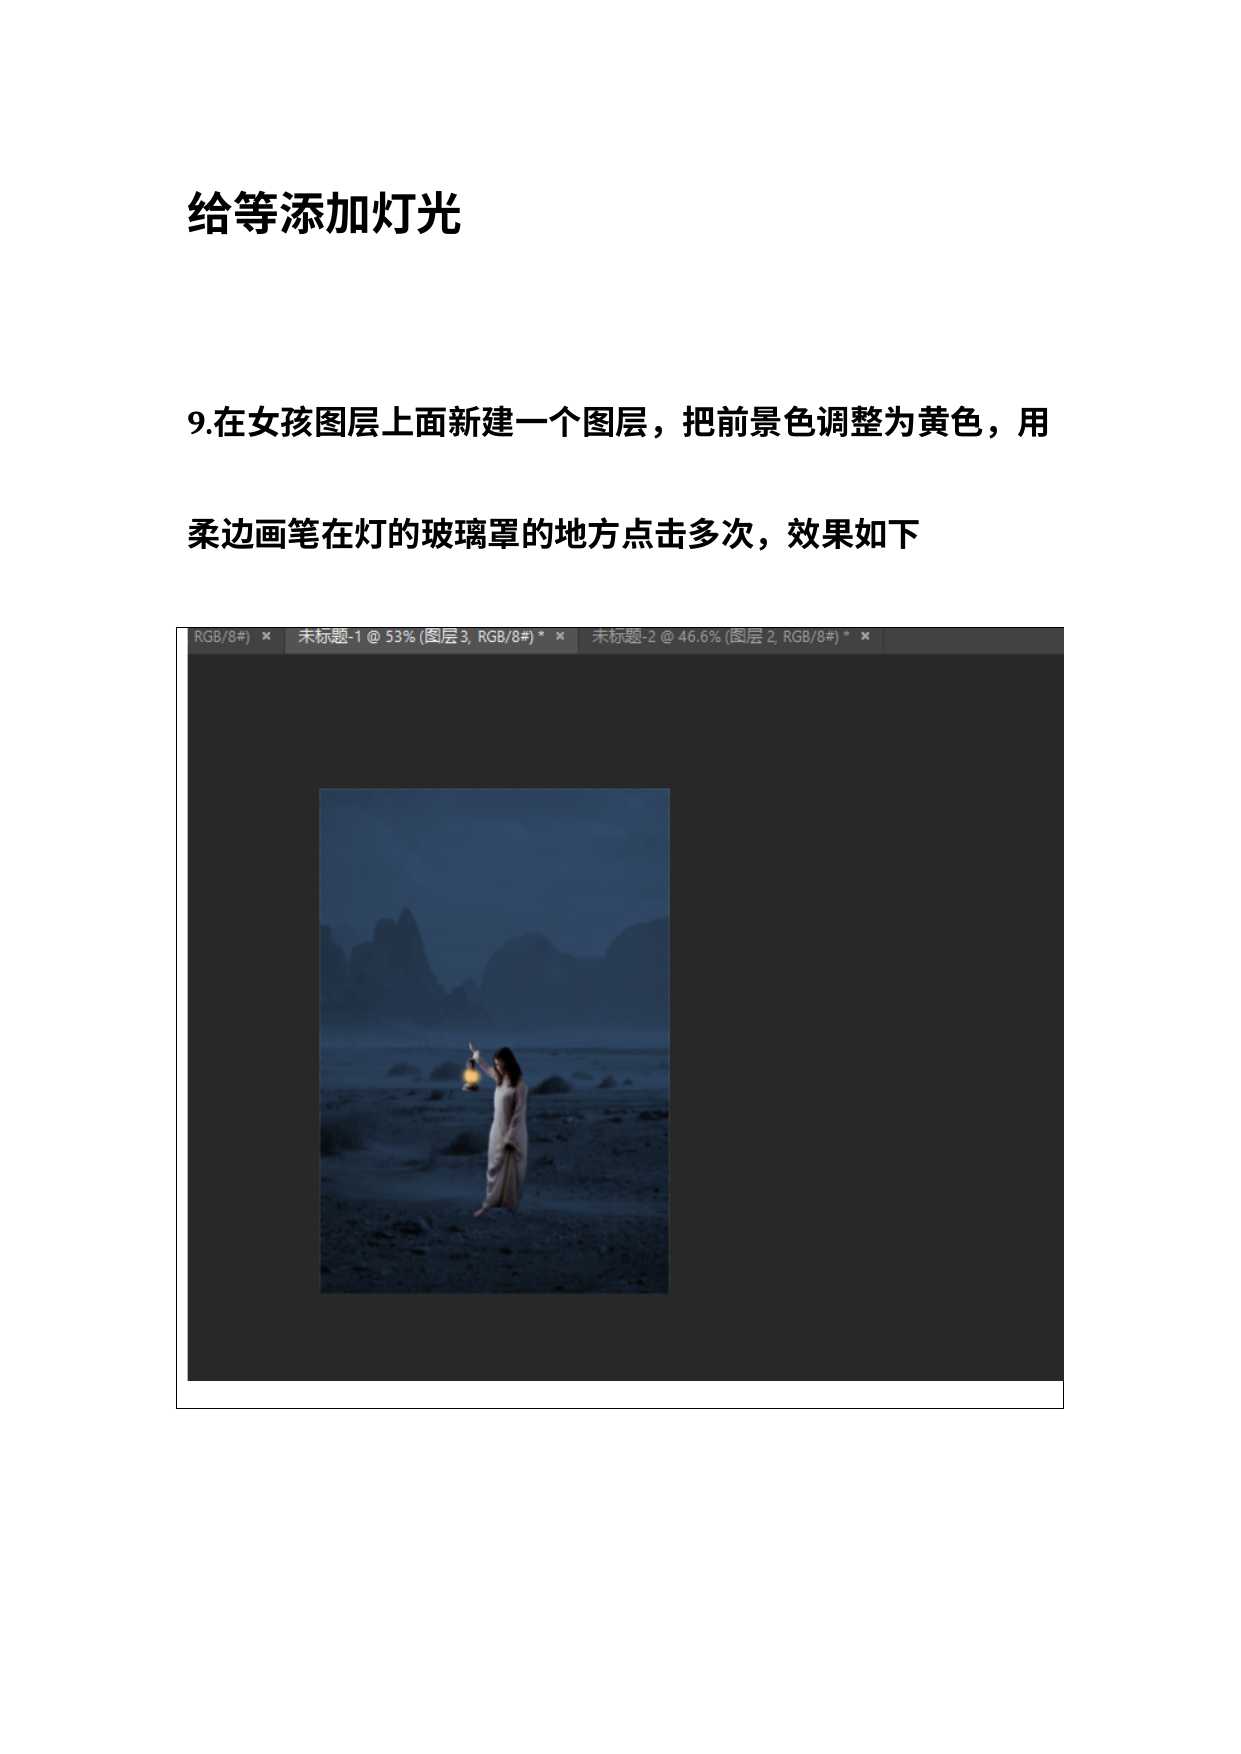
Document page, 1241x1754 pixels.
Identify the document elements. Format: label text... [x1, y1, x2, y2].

picture [187, 628, 1064, 1381]
table_header [177, 628, 1063, 1408]
subtitle 给等添加灯光 [187, 162, 1053, 259]
subtitle 9.在女孩图层上面新建一个图层，把前景色调整为黄色，用柔边画笔在灯的玻璃罩的地方点击多次，效果如下 [187, 387, 1053, 565]
